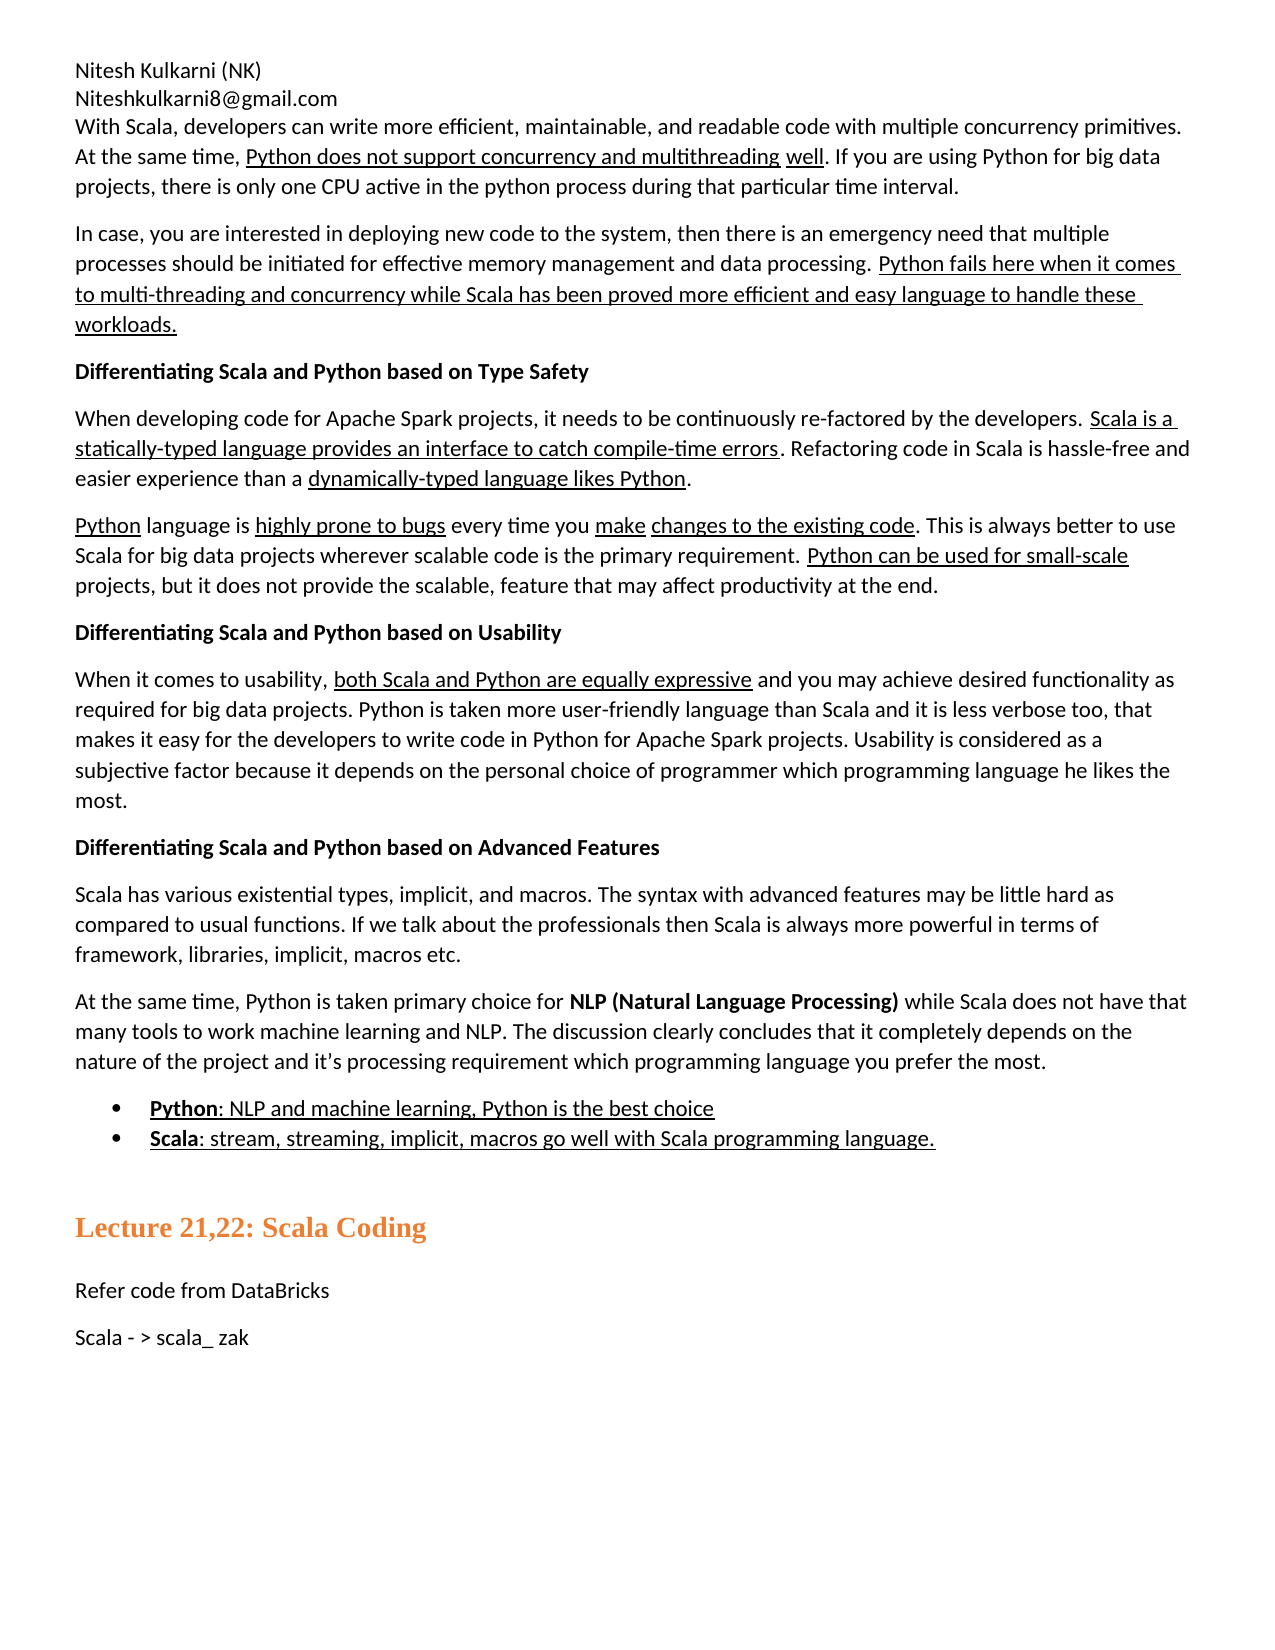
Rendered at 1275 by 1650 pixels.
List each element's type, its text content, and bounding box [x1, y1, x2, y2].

text Differentiating Scala and Python based on Type Safety [75, 357, 1200, 385]
text When developing code for Apache Spark projects, it needs to be continuously re-factored by the developers. Scala is a statically-typed language provides an interface to catch compile-time errors. Refactoring code in Scala is hassle-free and easier experience than a dynamically-typed language likes Python. [75, 404, 1200, 492]
text With Scala, developers can write more efficient, maintainable, and readable code with multiple concurrency primitives. At the same time, Python does not support concurrency and multithreading well. If you are using Python for big data projects, there is only one CPU active in the python process during that particular time interval. [75, 112, 1200, 201]
text Scala - > scala_ zak [75, 1323, 1200, 1351]
text Refer code from DataBricks [75, 1246, 1200, 1304]
list Python: NLP and machine learning, Python is the best choice [112, 1094, 1200, 1122]
text Python language is highly prone to bugs every time you make changes to the existing code. This is always better to use Scala for big data projects wherever scalable code is the primary requirement. Python can be used for small-scale projects, but it does not provide the scalable, feature that may affect productivity at the end. [75, 511, 1200, 599]
text Differentiating Scala and Python based on Advanced Features [75, 833, 1200, 861]
list Scala: stream, streaming, implicit, macros go well with Scala programming language. [112, 1124, 1200, 1183]
text At the same time, Python is taken primary choice for NLP (Natural Language Processing) while Scala does not have that many tools to work machine learning and NLP. The discussion clearly concludes that it completely depends on the nature of the project and it’s processing requirement which programming language you prefer the most. [75, 987, 1200, 1076]
text In case, you are interested in deploying new code to the system, then there is an emergency need that multiple processes should be initiated for effective memory management and data processing. Python fails here when it comes to multi-threading and concurrency while Scala has been proved more efficient and easy language to handle these workloads. [75, 219, 1200, 338]
subtitle Lecture 21,22: Scala Coding [75, 1210, 1200, 1243]
text Scala has various existential types, implicit, and macros. The syntax with advanced features may be little hard as compared to usual functions. If we talk about the professionals then Scala is always more powerful in terms of framework, libraries, implicit, macros etc. [75, 880, 1200, 968]
text Differentiating Scala and Python based on Usability [75, 618, 1200, 646]
text When it comes to usability, both Scala and Python are equally expressive and you may achieve desired functionality as required for big data projects. Python is taken more user-friendly language than Scala and it is less verbose too, that makes it easy for the developers to write code in Python for Apache Spark projects. Usability is considered as a subjective factor because it depends on the personal choice of programmer which programming language he likes the most. [75, 665, 1200, 814]
